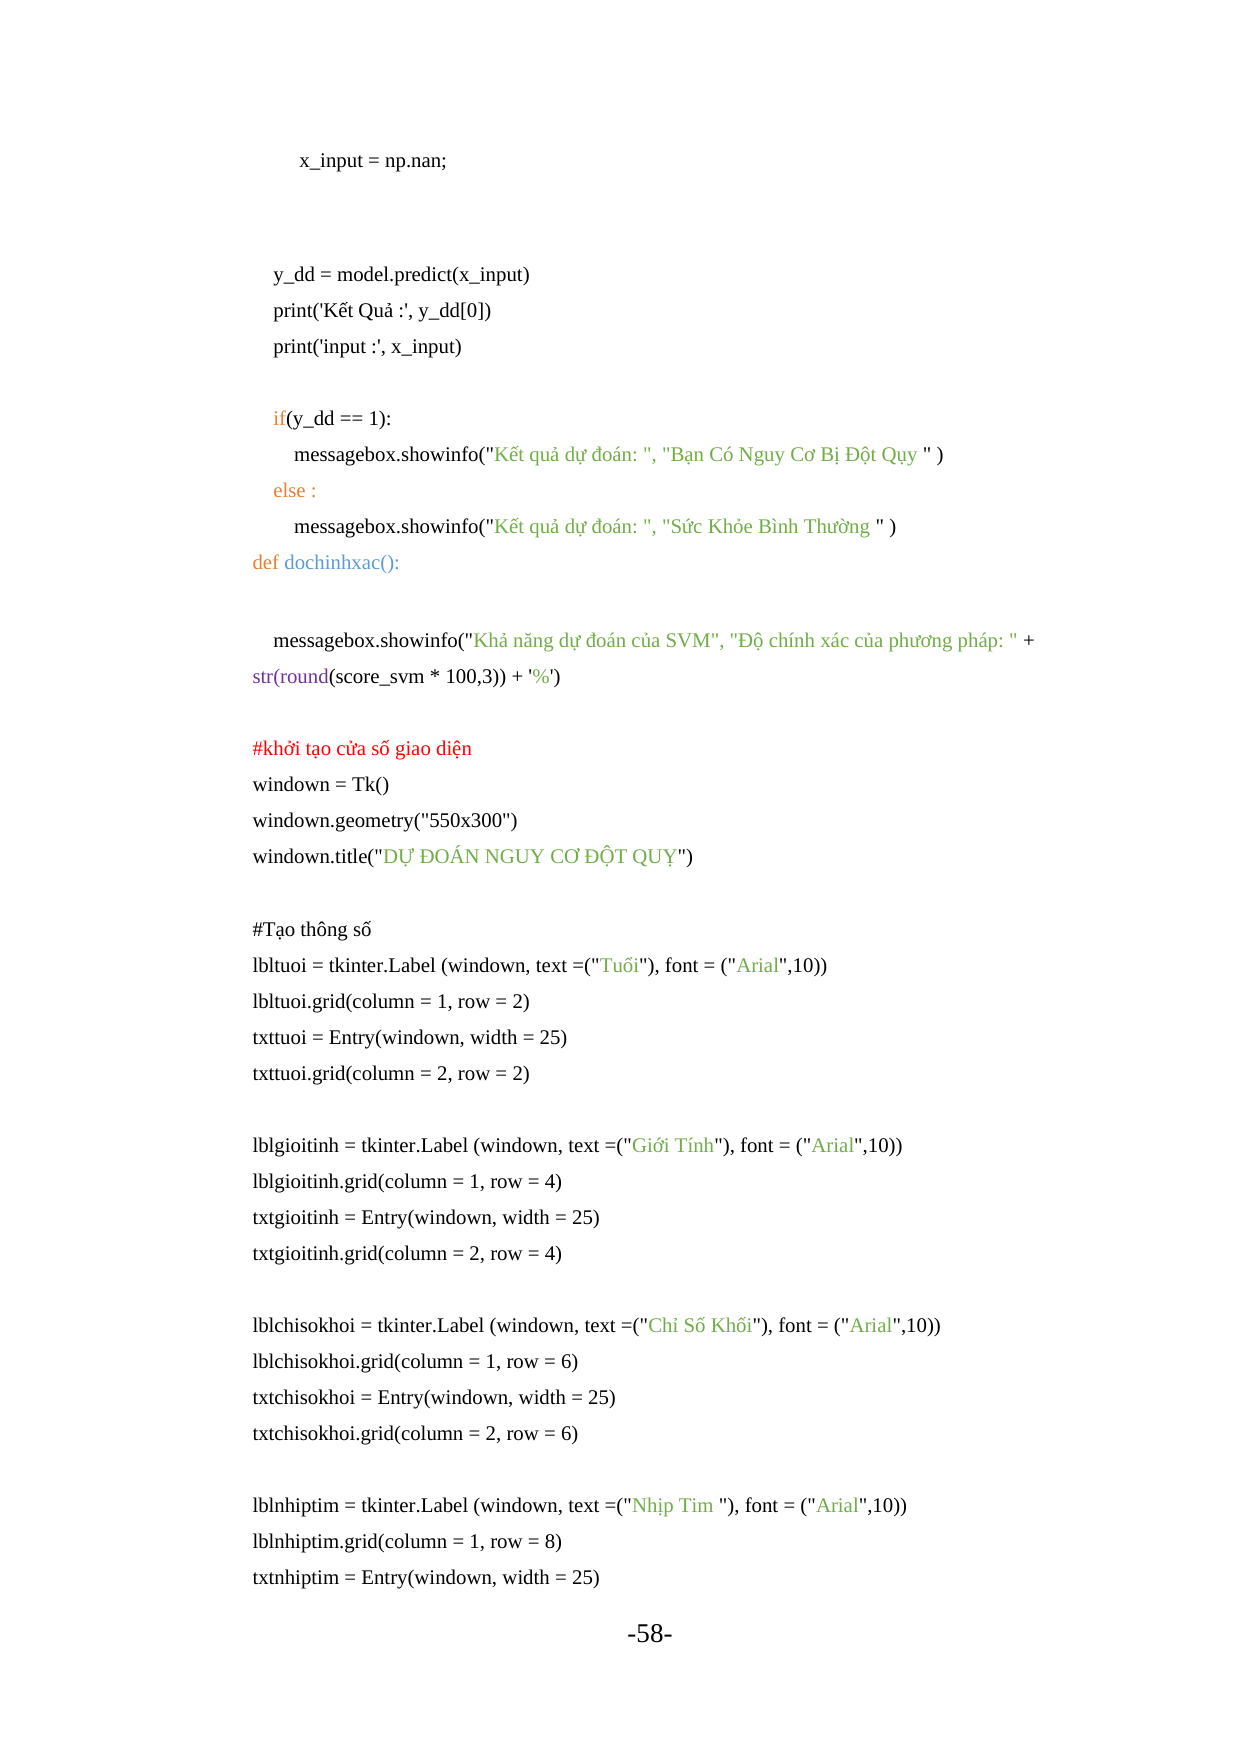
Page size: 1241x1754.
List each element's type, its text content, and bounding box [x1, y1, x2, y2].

list messagebox.showinfo("Khả năng dự đoán của SVM", "Độ chính xác của phương pháp: " + str(round(score_svm * 100,3)) + '%') [252, 628, 1122, 688]
list #Tạo thông số [252, 916, 1122, 941]
list txttuoi = Entry(windown, width = 25) [252, 1024, 1122, 1049]
list lblchisokhoi.grid(column = 1, row = 6) [252, 1349, 1122, 1373]
list print('Kết Quả :', y_dd[0]) [252, 298, 1122, 322]
list windown.geometry("550x300") [252, 808, 1122, 832]
list windown = Tk() [252, 772, 1122, 796]
list else : [252, 478, 1122, 502]
list messagebox.showinfo("Kết quả dự đoán: ", "Sức Khỏe Bình Thường " ) [252, 514, 1122, 538]
list txtchisokhoi = Entry(windown, width = 25) [252, 1385, 1122, 1409]
list print('input :', x_input) [252, 334, 1122, 358]
list txtnhiptim = Entry(windown, width = 25) [252, 1565, 1122, 1589]
list #khởi tạo cửa số giao diện [252, 736, 1122, 760]
list txtchisokhoi.grid(column = 2, row = 6) [252, 1421, 1122, 1445]
list lblgioitinh = tkinter.Label (windown, text =("Giới Tính"), font = ("Arial",10)) [252, 1133, 1122, 1157]
list lblnhiptim = tkinter.Label (windown, text =("Nhịp Tim "), font = ("Arial",10)) [252, 1493, 1122, 1517]
list txtgioitinh = Entry(windown, width = 25) [252, 1205, 1122, 1229]
list x_input = np.nan; [252, 148, 1122, 172]
list y_dd = model.predict(x_input) [252, 262, 1122, 286]
list txttuoi.grid(column = 2, row = 2) [252, 1061, 1122, 1085]
list if(y_dd == 1): [252, 406, 1122, 430]
list lblchisokhoi = tkinter.Label (windown, text =("Chỉ Số Khối"), font = ("Arial",10)) [252, 1313, 1122, 1337]
list windown.title("DỰ ĐOÁN NGUY CƠ ĐỘT QUỴ") [252, 844, 1122, 868]
list lblgioitinh.grid(column = 1, row = 4) [252, 1169, 1122, 1193]
list lbltuoi.grid(column = 1, row = 2) [252, 988, 1122, 1013]
list def dochinhxac(): [252, 550, 1122, 574]
list lblnhiptim.grid(column = 1, row = 8) [252, 1529, 1122, 1553]
list lbltuoi = tkinter.Label (windown, text =("Tuổi"), font = ("Arial",10)) [252, 952, 1122, 977]
list txtgioitinh.grid(column = 2, row = 4) [252, 1241, 1122, 1265]
list messagebox.showinfo("Kết quả dự đoán: ", "Bạn Có Nguy Cơ Bị Đột Qụy " ) [252, 442, 1122, 466]
